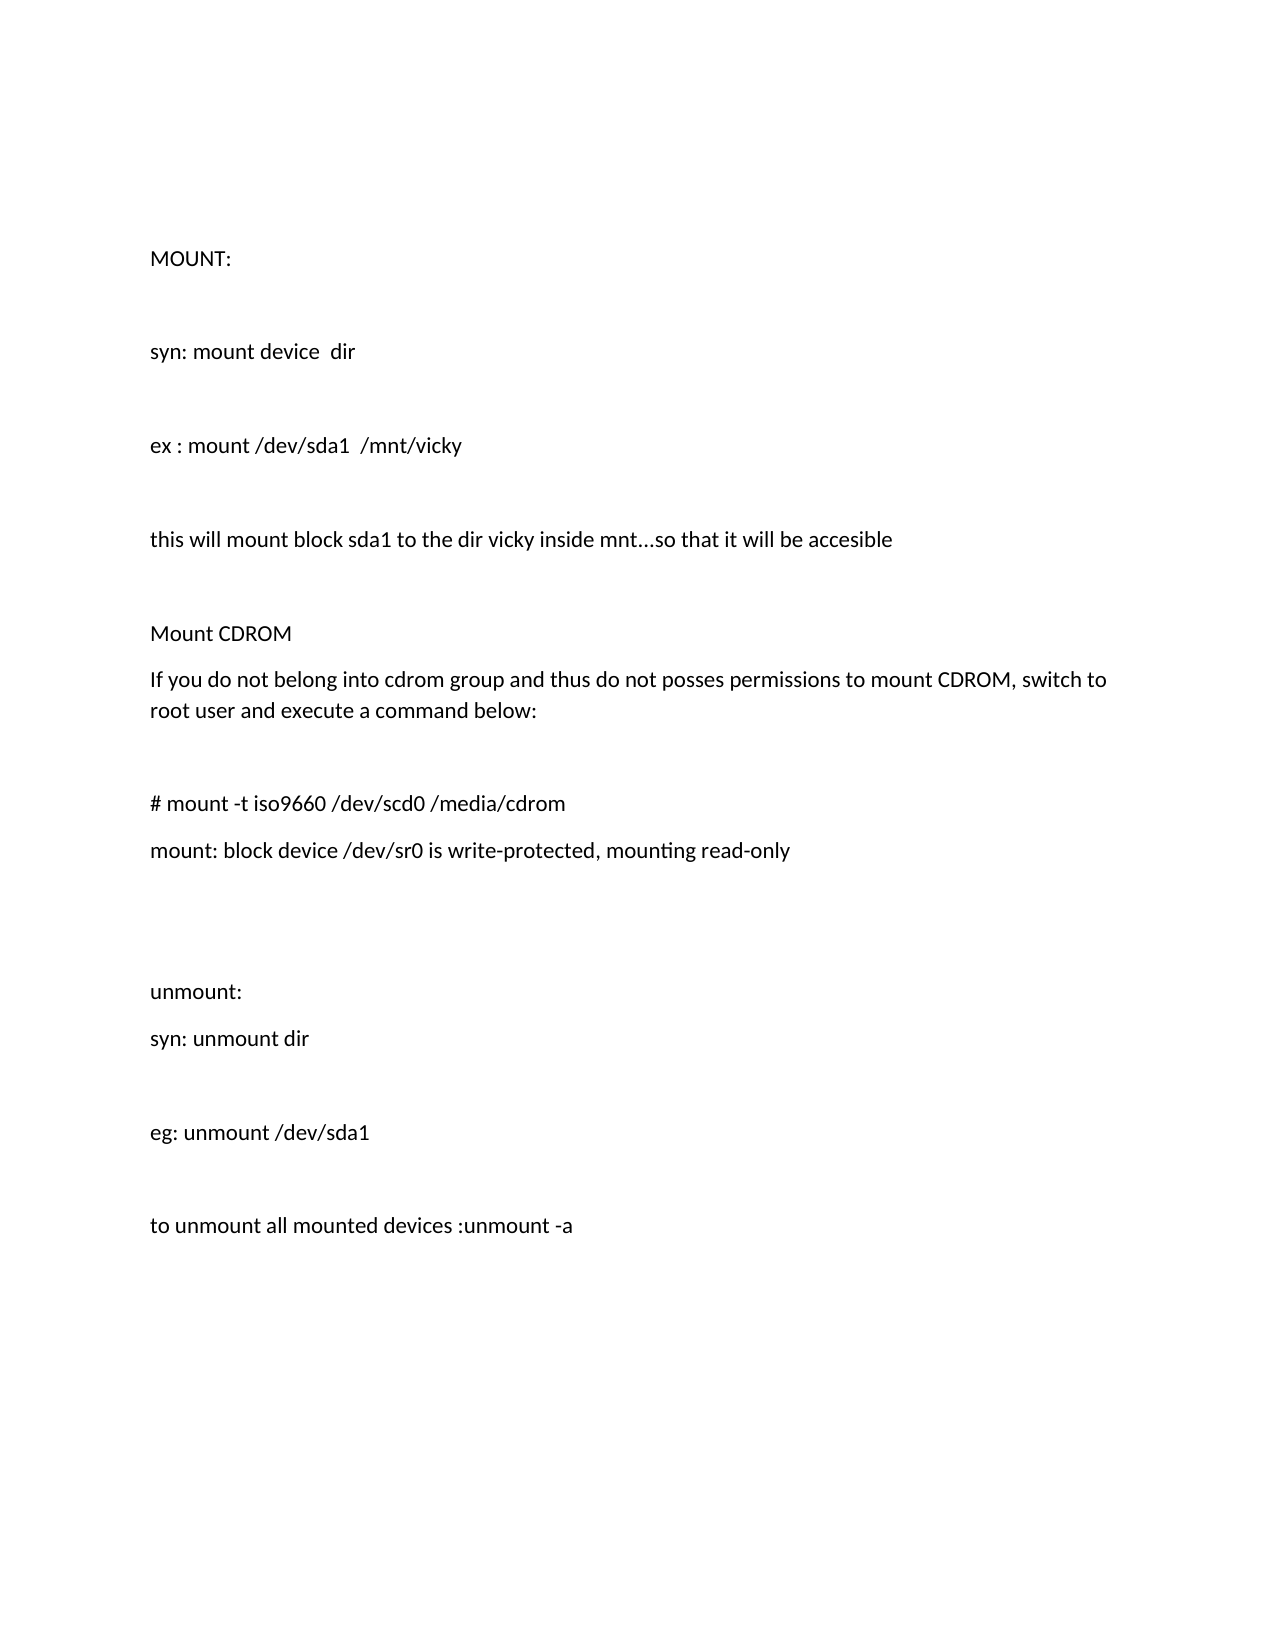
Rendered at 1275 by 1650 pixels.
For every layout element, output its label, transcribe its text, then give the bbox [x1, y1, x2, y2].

text syn: unmount dir [150, 1024, 1125, 1052]
text If you do not belong into cdrom group and thus do not posses permissions to mount CDROM, switch to root user and execute a command below: [150, 666, 1125, 724]
text to unmount all mounted devices :unmount -a [150, 1211, 1125, 1239]
text # mount -t iso9660 /dev/scd0 /media/cdrom [150, 789, 1125, 818]
text MOUNT: [150, 244, 1125, 272]
text Mount CDROM [150, 619, 1125, 647]
text unmount: [150, 977, 1125, 1005]
text mount: block device /dev/sr0 is write-protected, mounting read-only [150, 836, 1125, 864]
text syn: mount device dir [150, 337, 1125, 366]
text this will mount block sda1 to the dir vicky inside mnt...so that it will be accesible [150, 525, 1125, 553]
text eg: unmount /dev/sda1 [150, 1118, 1125, 1146]
text ex : mount /dev/sda1 /mnt/vicky [150, 431, 1125, 459]
